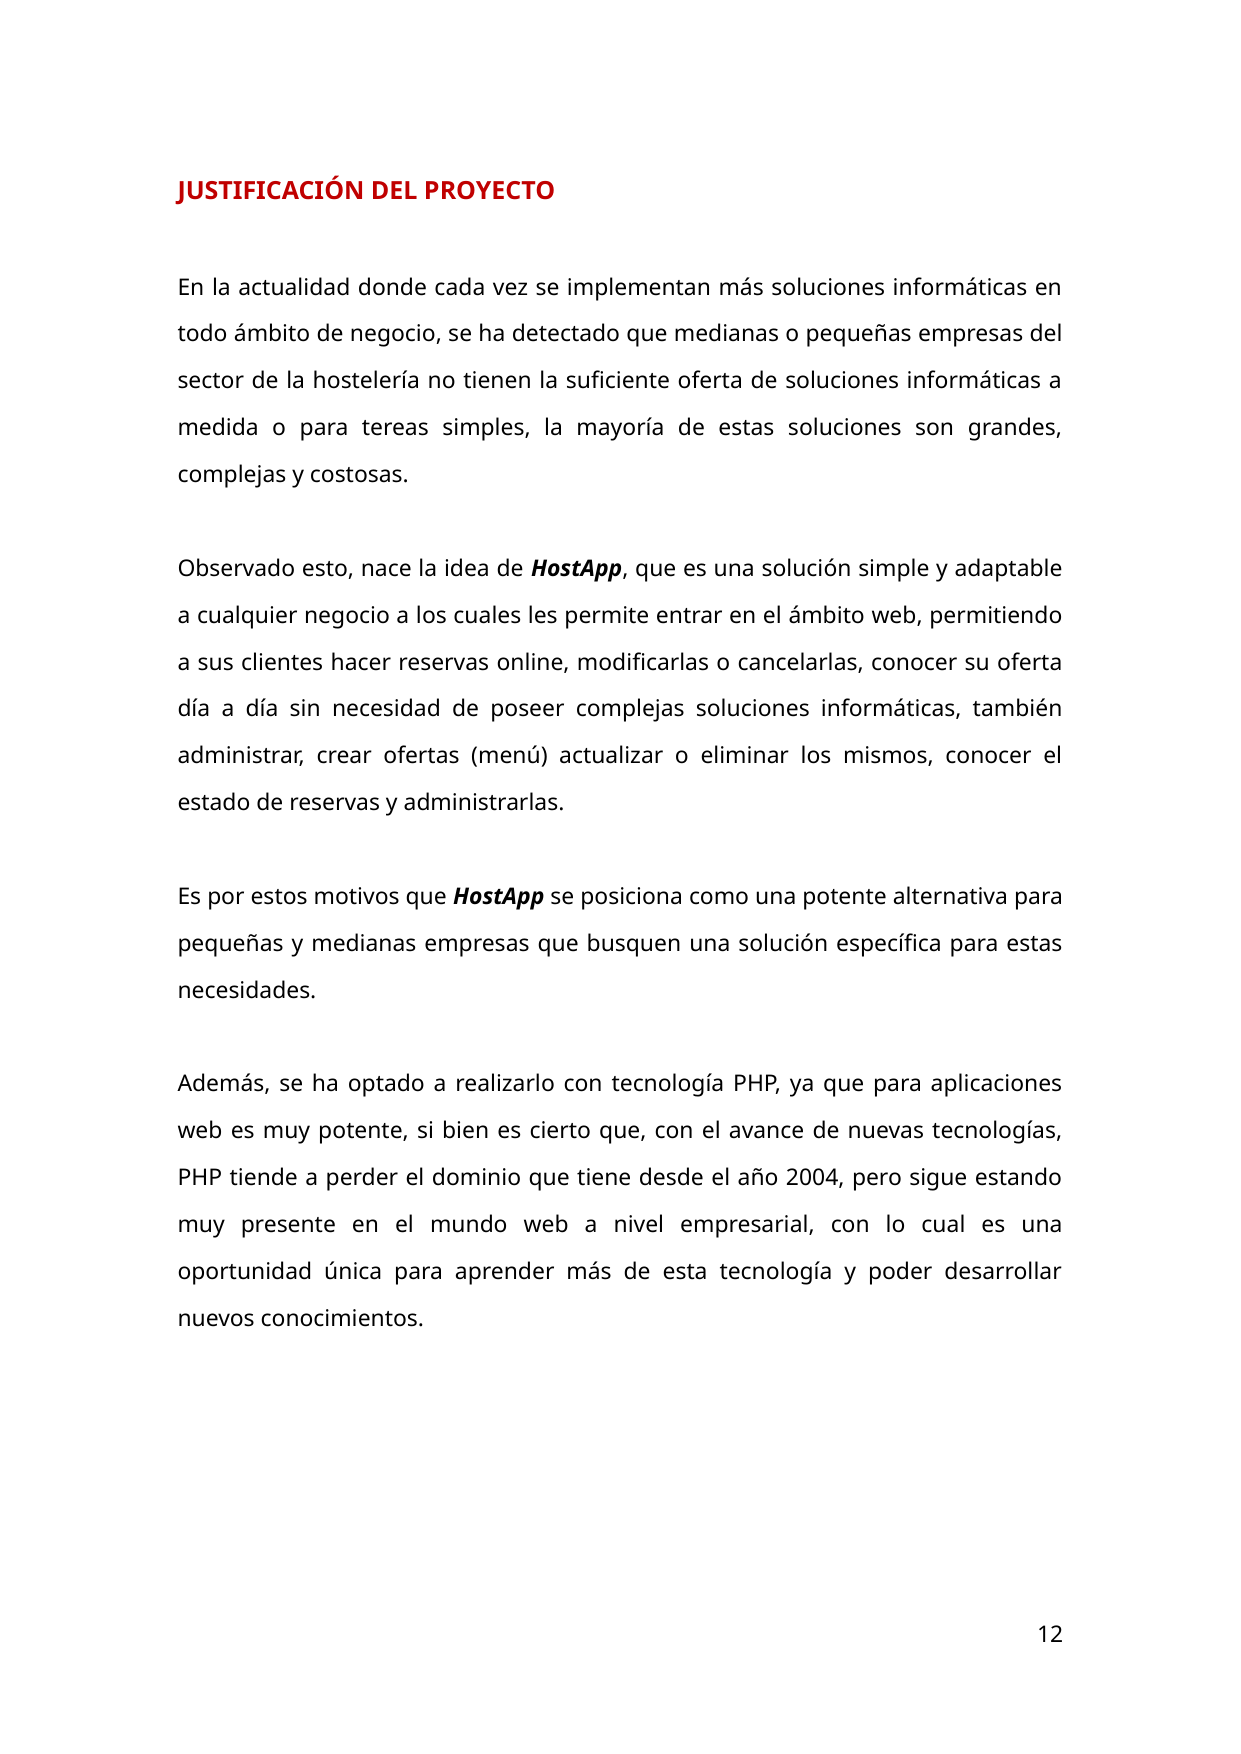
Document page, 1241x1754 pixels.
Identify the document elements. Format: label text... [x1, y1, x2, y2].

text Es por estos motivos que HostApp se posiciona como una potente alternativa para pequeñas y medianas empresas que busquen una solución específica para estas necesidades. [177, 880, 1063, 1005]
text Además, se ha optado a realizarlo con tecnología PHP, ya que para aplicaciones web es muy potente, si bien es cierto que, con el avance de nuevas tecnologías, PHP tiende a perder el dominio que tiene desde el año 2004, pero sigue estando muy presente en el mundo web a nivel empresarial, con lo cual es una oportunidad única para aprender más de esta tecnología y poder desarrollar nuevos conocimientos. [177, 1067, 1063, 1333]
subtitle Justificación del Proyecto [177, 173, 1063, 207]
text Observado esto, nace la idea de HostApp, que es una solución simple y adaptable a cualquier negocio a los cuales les permite entrar en el ámbito web, permitiendo a sus clientes hacer reservas online, modificarlas o cancelarlas, conocer su oferta día a día sin necesidad de poseer complejas soluciones informáticas, también administrar, crear ofertas (menú) actualizar o eliminar los mismos, conocer el estado de reservas y administrarlas. [177, 552, 1063, 817]
text En la actualidad donde cada vez se implementan más soluciones informáticas en todo ámbito de negocio, se ha detectado que medianas o pequeñas empresas del sector de la hostelería no tienen la suficiente oferta de soluciones informáticas a medida o para tereas simples, la mayoría de estas soluciones son grandes, complejas y costosas. [177, 271, 1063, 489]
